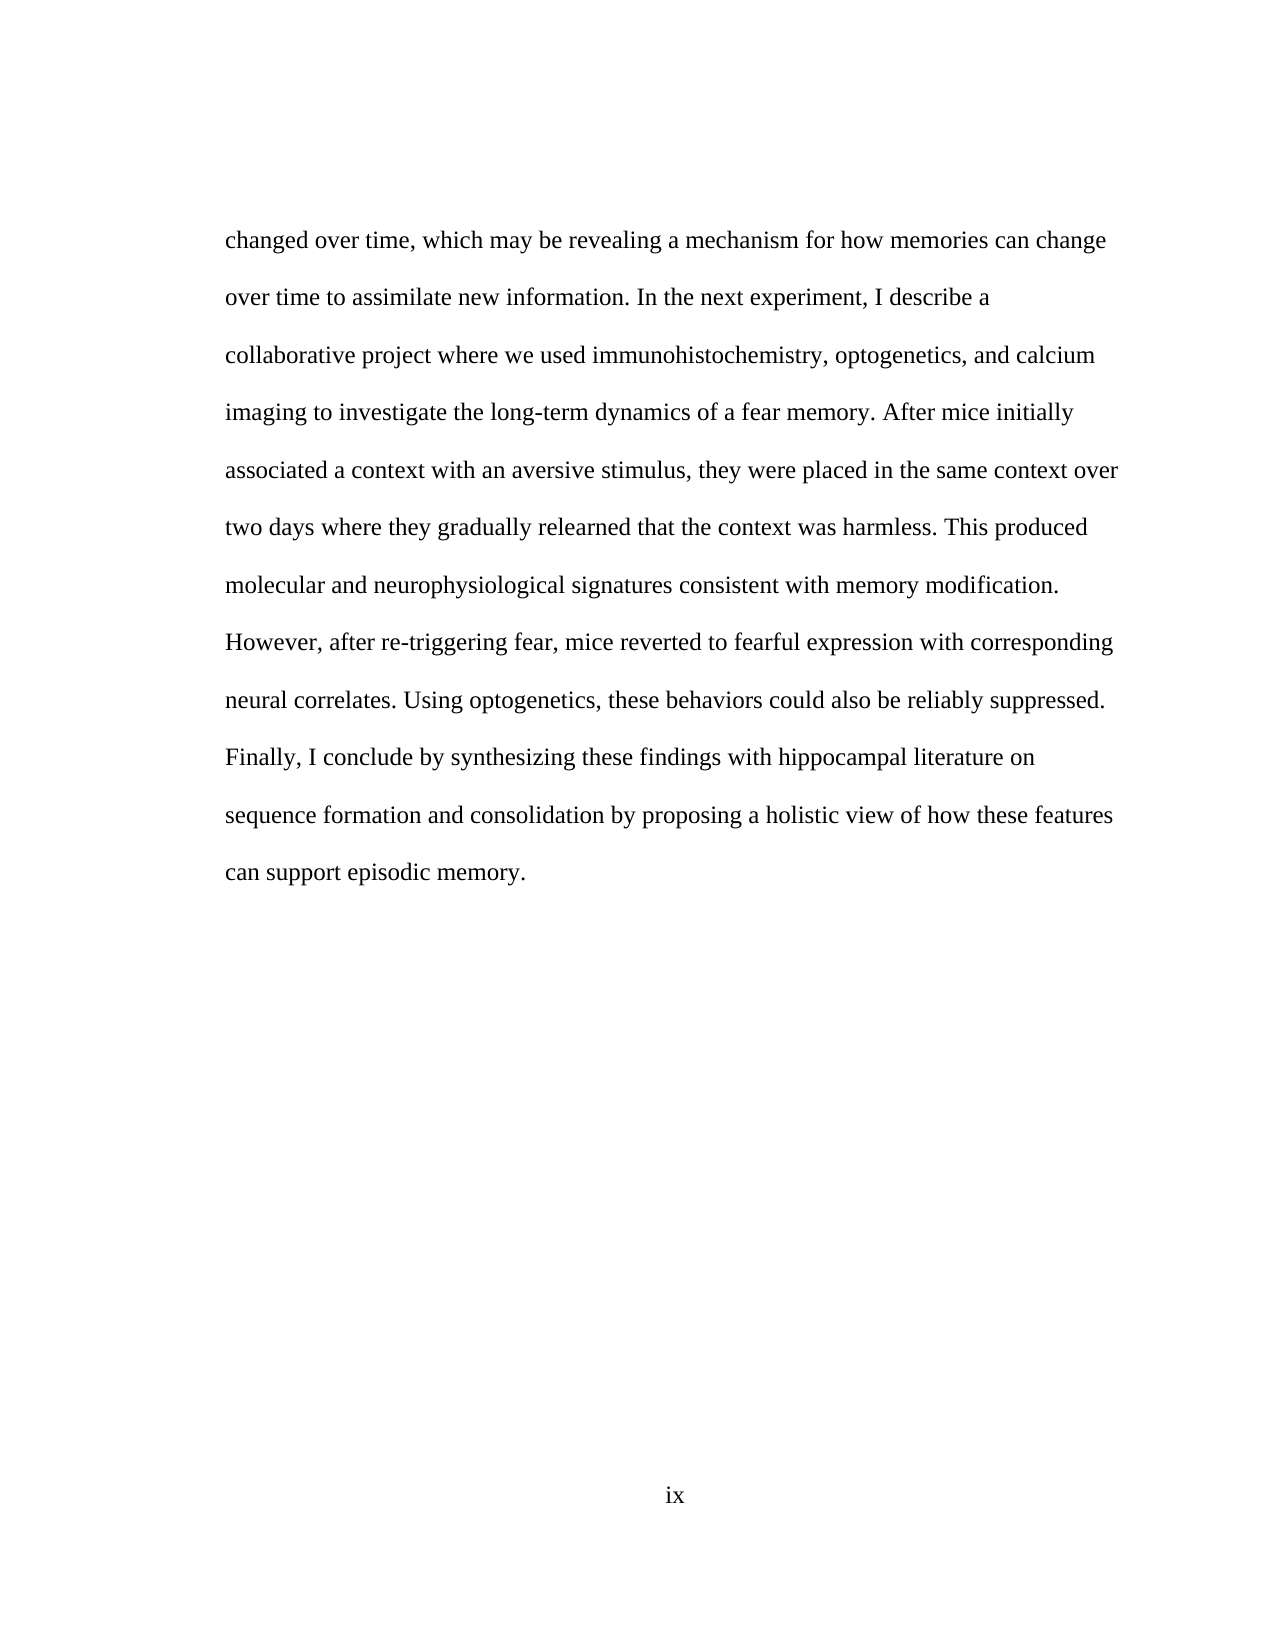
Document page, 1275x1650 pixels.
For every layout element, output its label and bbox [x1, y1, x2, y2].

text [225, 225, 1125, 886]
